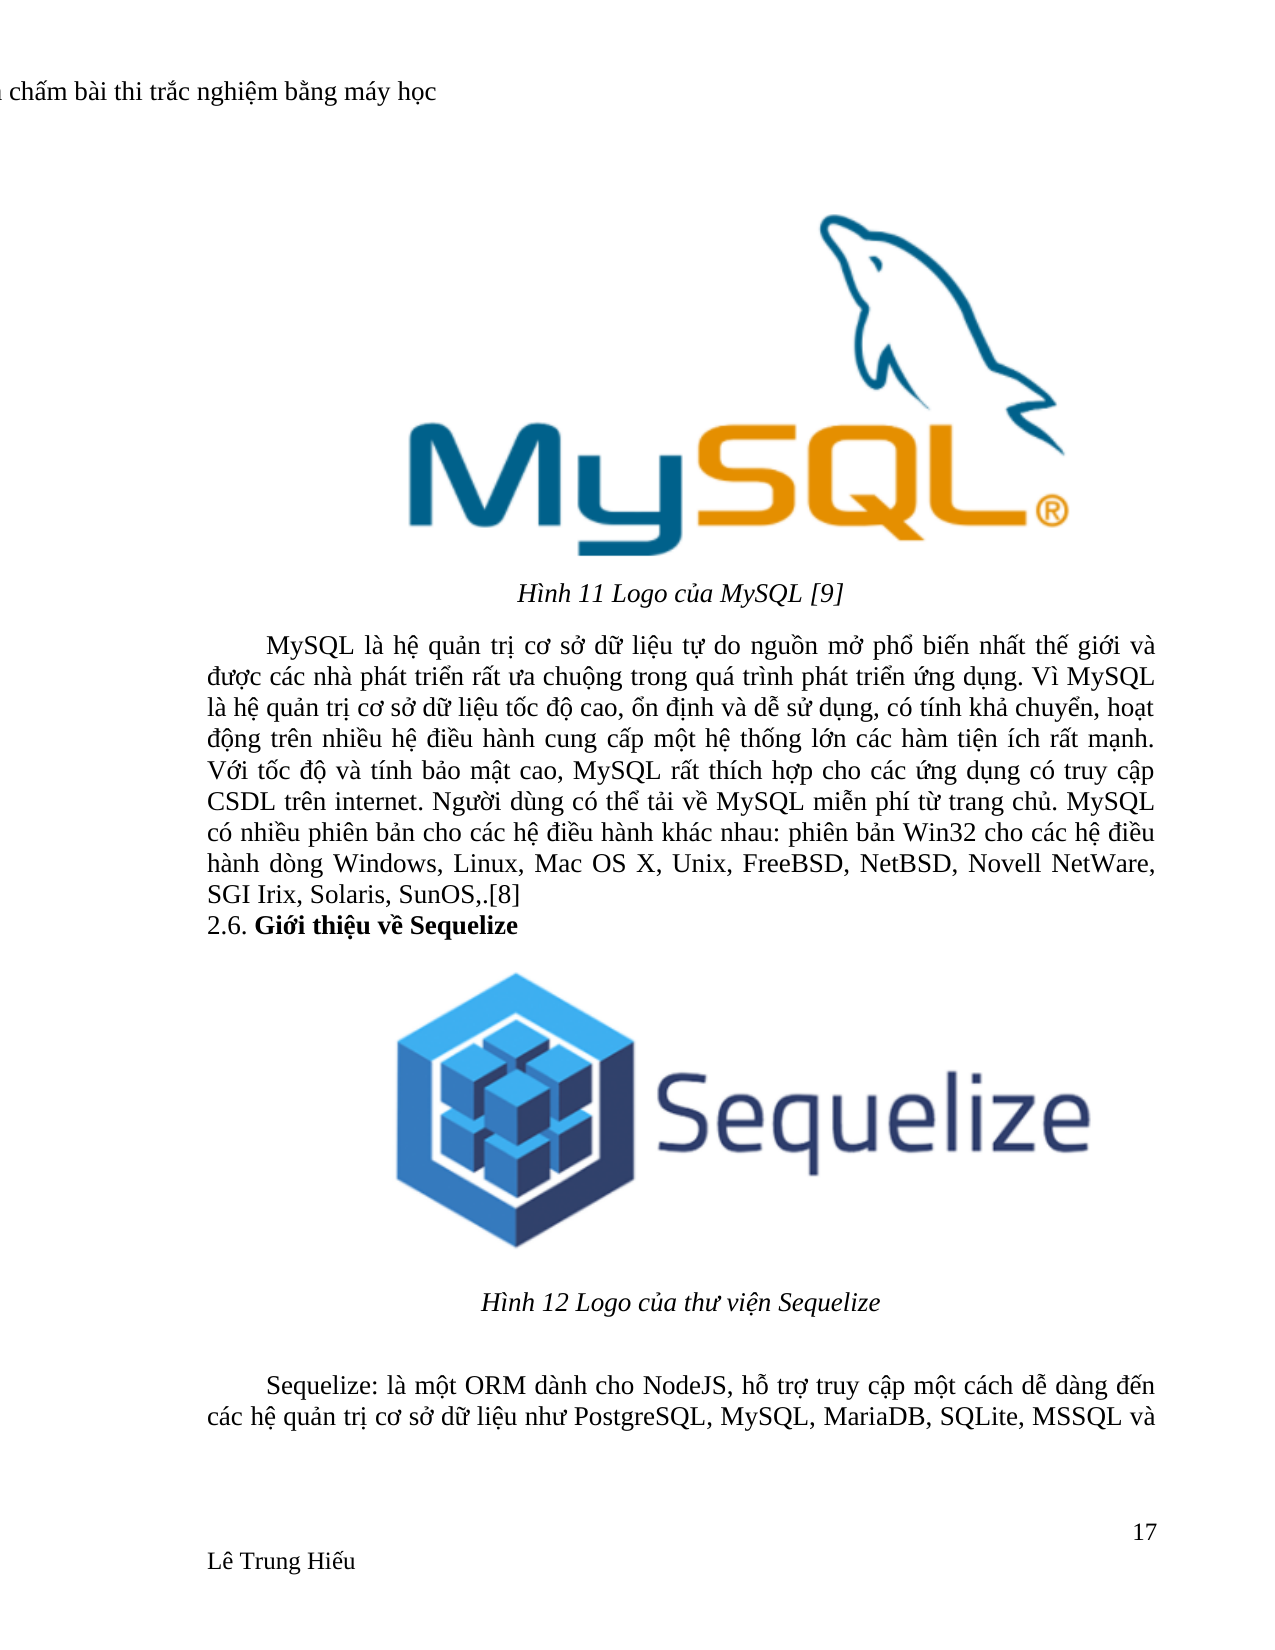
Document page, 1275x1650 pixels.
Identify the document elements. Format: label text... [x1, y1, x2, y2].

picture [365, 946, 1119, 1286]
text Hình 11 Logo của MySQL [9] [207, 577, 1157, 608]
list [207, 1369, 1157, 1431]
text MySQL là hệ quản trị cơ sở dữ liệu tự do nguồn mở phổ biến nhất thế giới và được các nhà phát triển rất ưa chuộng trong quá trình phát triển ứng dụng. Vì MySQL là hệ quản trị cơ sở dữ liệu tốc độ cao, ổn định và dễ sử dụng, có tính khả chuyển, hoạt động trên nhiều hệ điều hành cung cấp một hệ thống lớn các hàm tiện ích rất mạnh. Với tốc độ và tính bảo mật cao, MySQL rất thích hợp cho các ứng dụng có truy cập CSDL trên internet. Người dùng có thể tải về MySQL miễn phí từ trang chủ. MySQL có nhiều phiên bản cho các hệ điều hành khác nhau: phiên bản Win32 cho các hệ điều hành dòng Windows, Linux, Mac OS X, Unix, FreeBSD, NetBSD, Novell NetWare, SGI Irix, Solaris, SunOS,.[8] [207, 629, 1157, 909]
text Giới thiệu về Sequelize [207, 909, 1157, 941]
text Hình 12 Logo của thư viện Sequelize [207, 1286, 1157, 1317]
picture [398, 177, 1085, 578]
